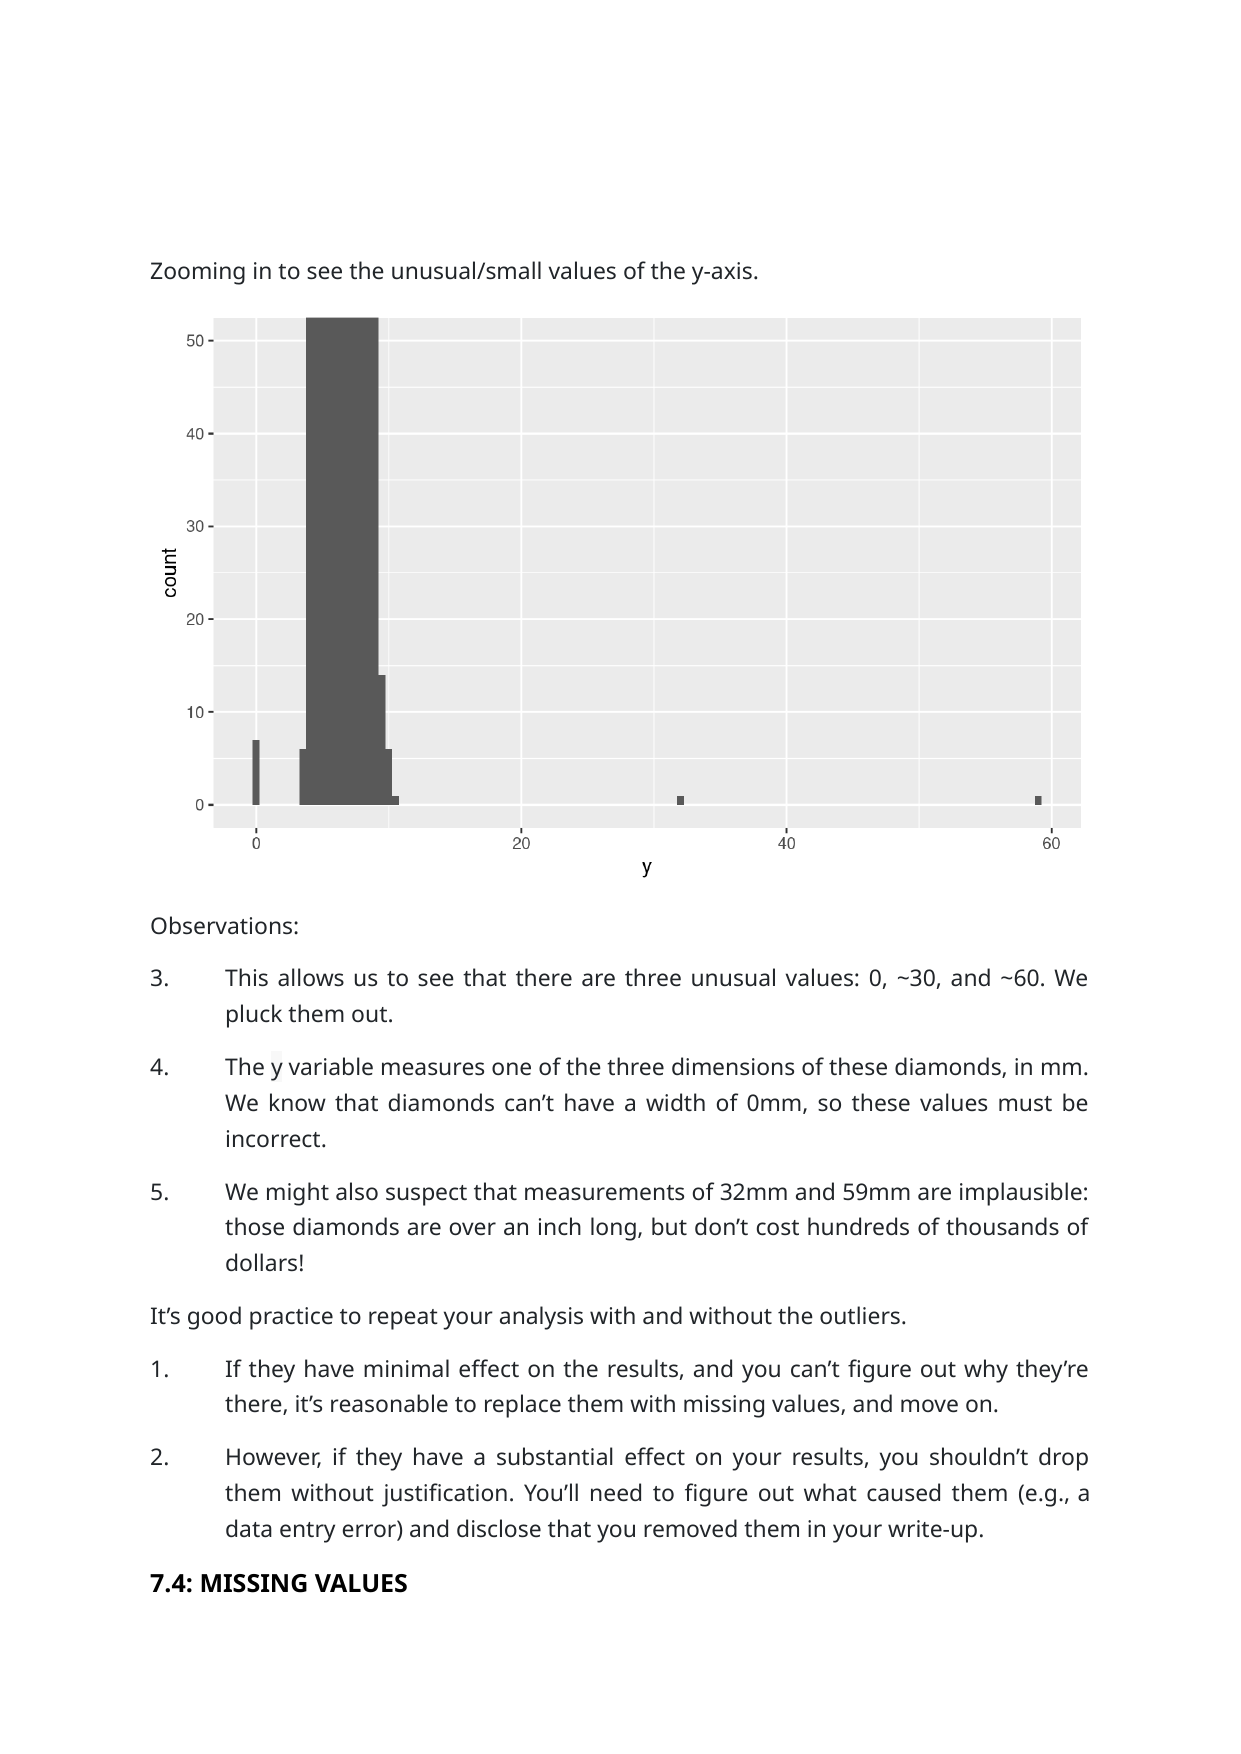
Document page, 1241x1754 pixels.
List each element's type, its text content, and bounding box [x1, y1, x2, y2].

text 7.4: MISSING VALUES [150, 1566, 1090, 1599]
text Zooming in to see the unusual/small values of the y-axis. [150, 255, 1090, 286]
list We might also suspect that measurements of 32mm and 59mm are implausible: those diamonds are over an inch long, but don’t cost hundreds of thousands of dollars! [150, 1175, 1090, 1278]
list However, if they have a substantial effect on your results, you shouldn’t drop them without justification. You’ll need to figure out what caused them (e.g., a data entry error) and disclose that you removed them in your write-up. [150, 1441, 1090, 1544]
text It’s good practice to repeat your analysis with and without the outliers. [150, 1300, 1090, 1331]
picture [150, 307, 1091, 888]
text Observations: [150, 910, 1090, 941]
list The y variable measures one of the three dimensions of these diamonds, in mm. We know that diamonds can’t have a width of 0mm, so these values must be incorrect. [150, 1051, 1090, 1154]
list If they have minimal effect on the results, and you can’t figure out why they’re there, it’s reasonable to replace them with missing values, and move on. [150, 1352, 1090, 1420]
list This allows us to see that there are three unusual values: 0, ~30, and ~60. We pluck them out. [150, 962, 1090, 1029]
